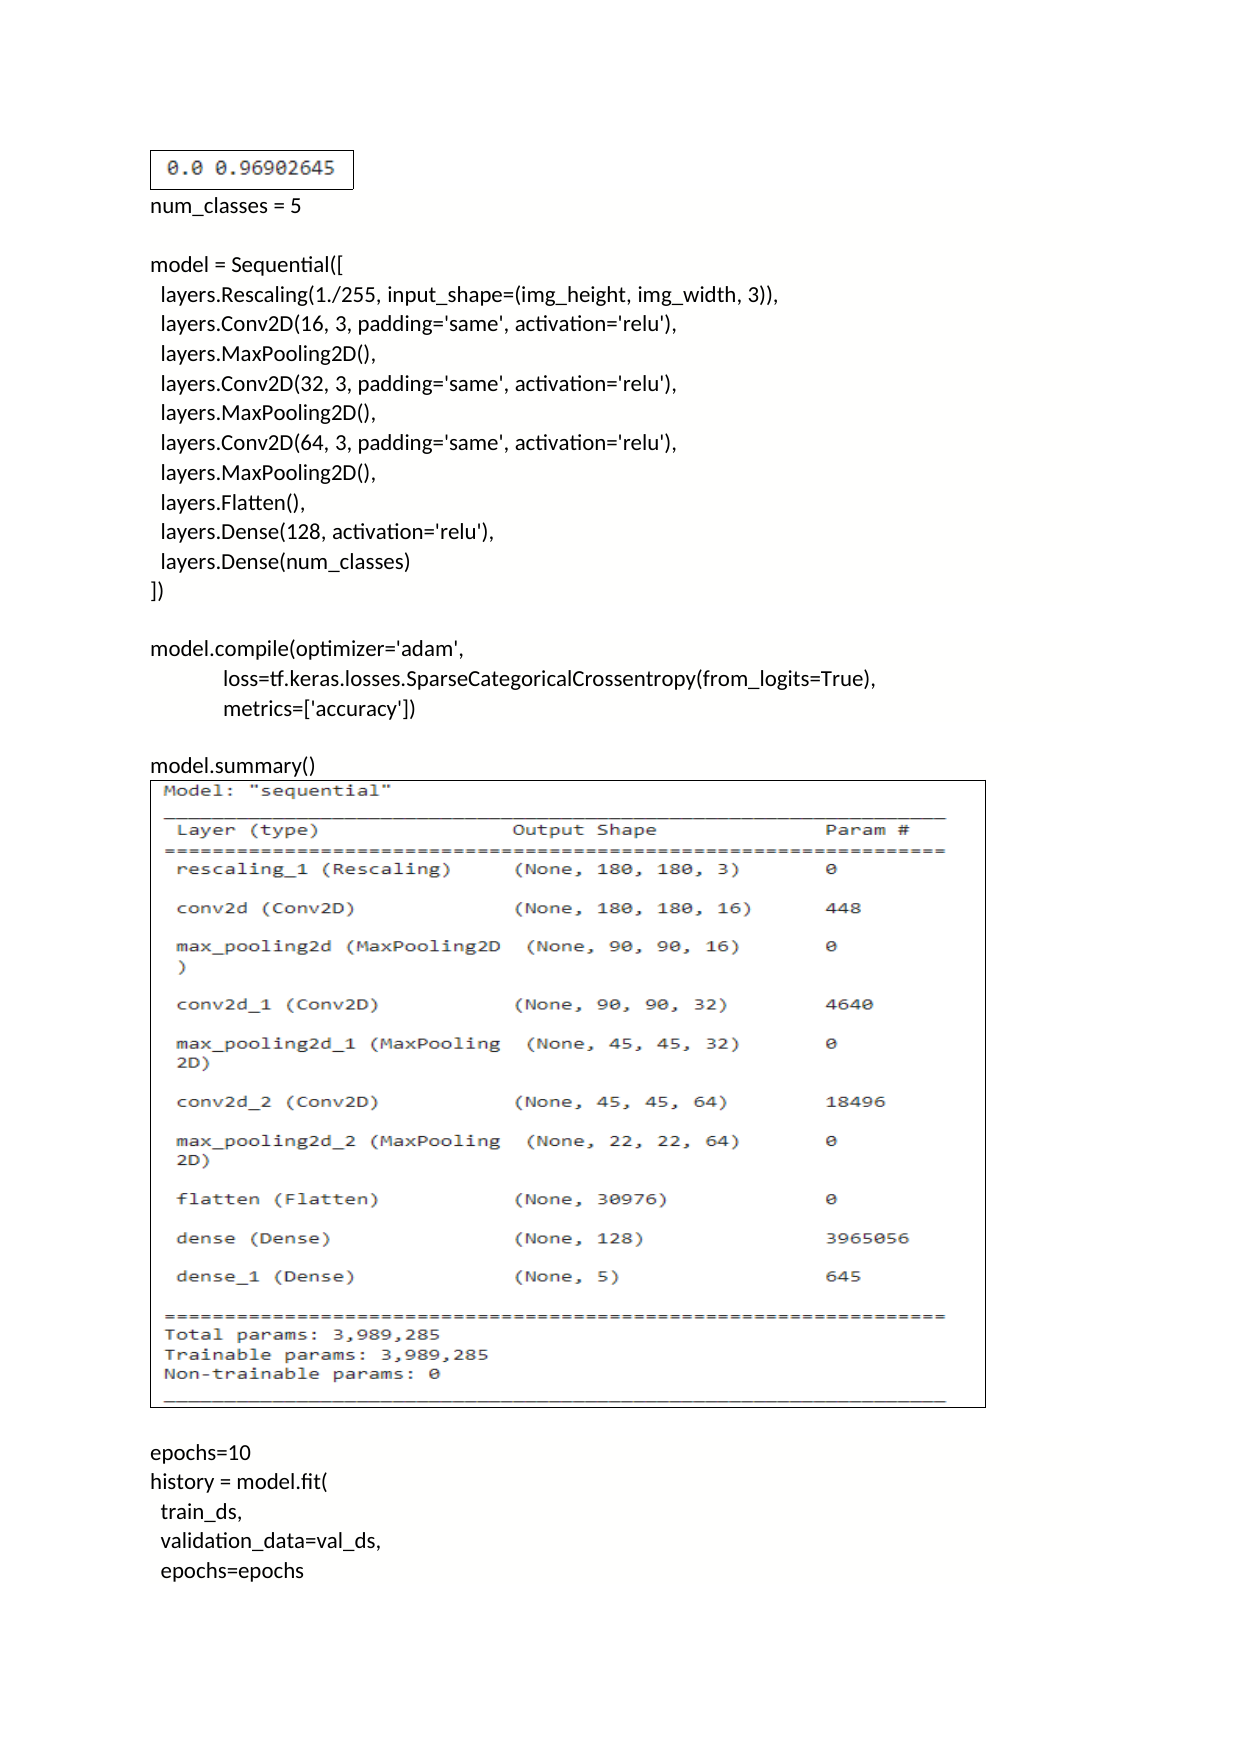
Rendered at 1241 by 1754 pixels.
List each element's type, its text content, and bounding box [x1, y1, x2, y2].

text layers.Conv2D(16, 3, padding='same', activation='relu'), [150, 308, 1090, 337]
text validation_data=val_ds, [150, 1525, 1090, 1555]
text layers.MaxPooling2D(), [150, 456, 1090, 486]
text model = Sequential([ [150, 248, 1090, 278]
text layers.Conv2D(64, 3, padding='same', activation='relu'), [150, 427, 1090, 456]
text epochs=10 [150, 1436, 1090, 1466]
text metrics=['accuracy']) [150, 692, 1090, 722]
text layers.MaxPooling2D(), [150, 337, 1090, 367]
text epochs=epochs [150, 1555, 1090, 1584]
text ]) [150, 575, 1090, 605]
text layers.Flatten(), [150, 486, 1090, 516]
text num_classes = 5 [150, 189, 1090, 219]
text layers.Dense(128, activation='relu'), [150, 516, 1090, 545]
text layers.Rescaling(1./255, input_shape=(img_height, img_width, 3)), [150, 278, 1090, 308]
text train_ds, [150, 1495, 1090, 1525]
picture [151, 781, 985, 1407]
text layers.MaxPooling2D(), [150, 397, 1090, 427]
text loss=tf.keras.losses.SparseCategoricalCrossentropy(from_logits=True), [150, 662, 1090, 692]
picture [151, 151, 353, 189]
text layers.Dense(num_classes) [150, 545, 1090, 575]
text layers.Conv2D(32, 3, padding='same', activation='relu'), [150, 367, 1090, 397]
text model.summary() [150, 750, 1090, 779]
text history = model.fit( [150, 1466, 1090, 1495]
text model.compile(optimizer='adam', [150, 633, 1090, 662]
